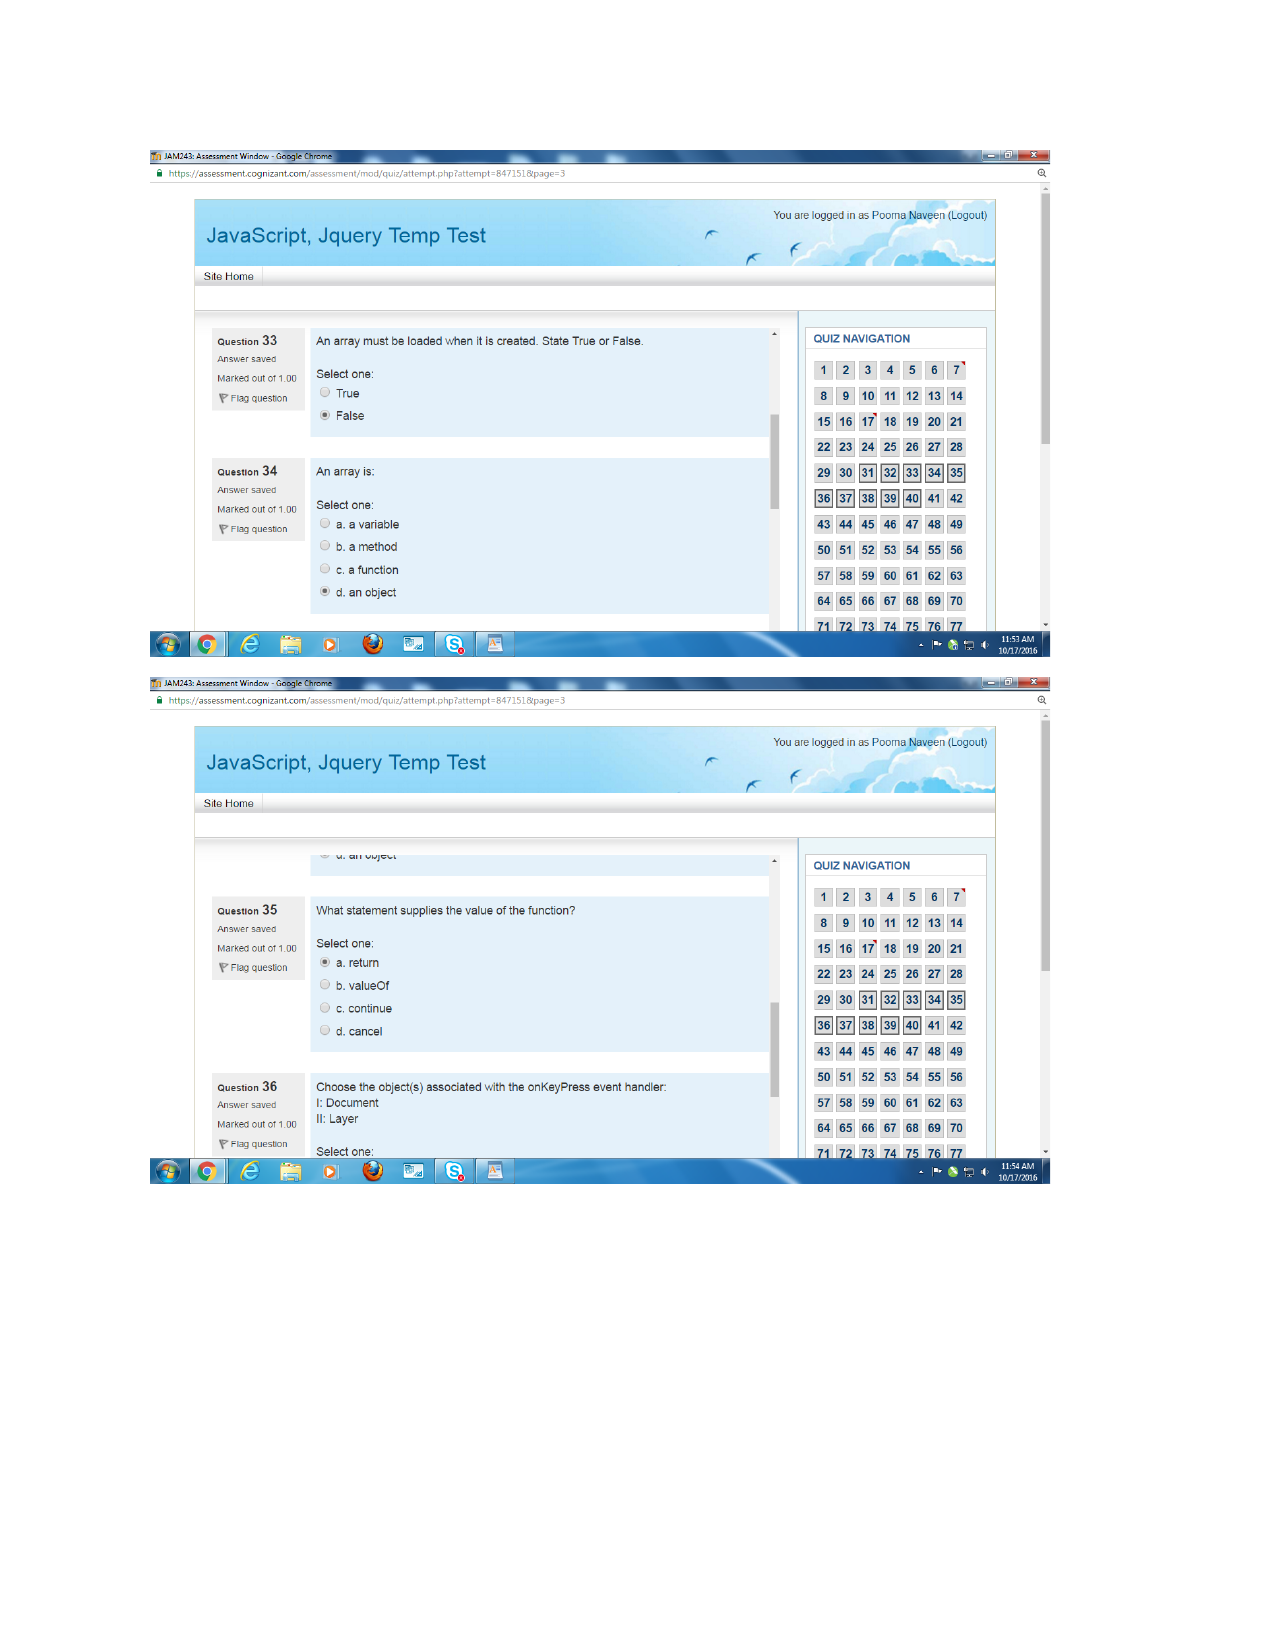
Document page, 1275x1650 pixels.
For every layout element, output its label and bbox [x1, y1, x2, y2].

picture [150, 677, 1050, 1184]
picture [150, 150, 1050, 657]
